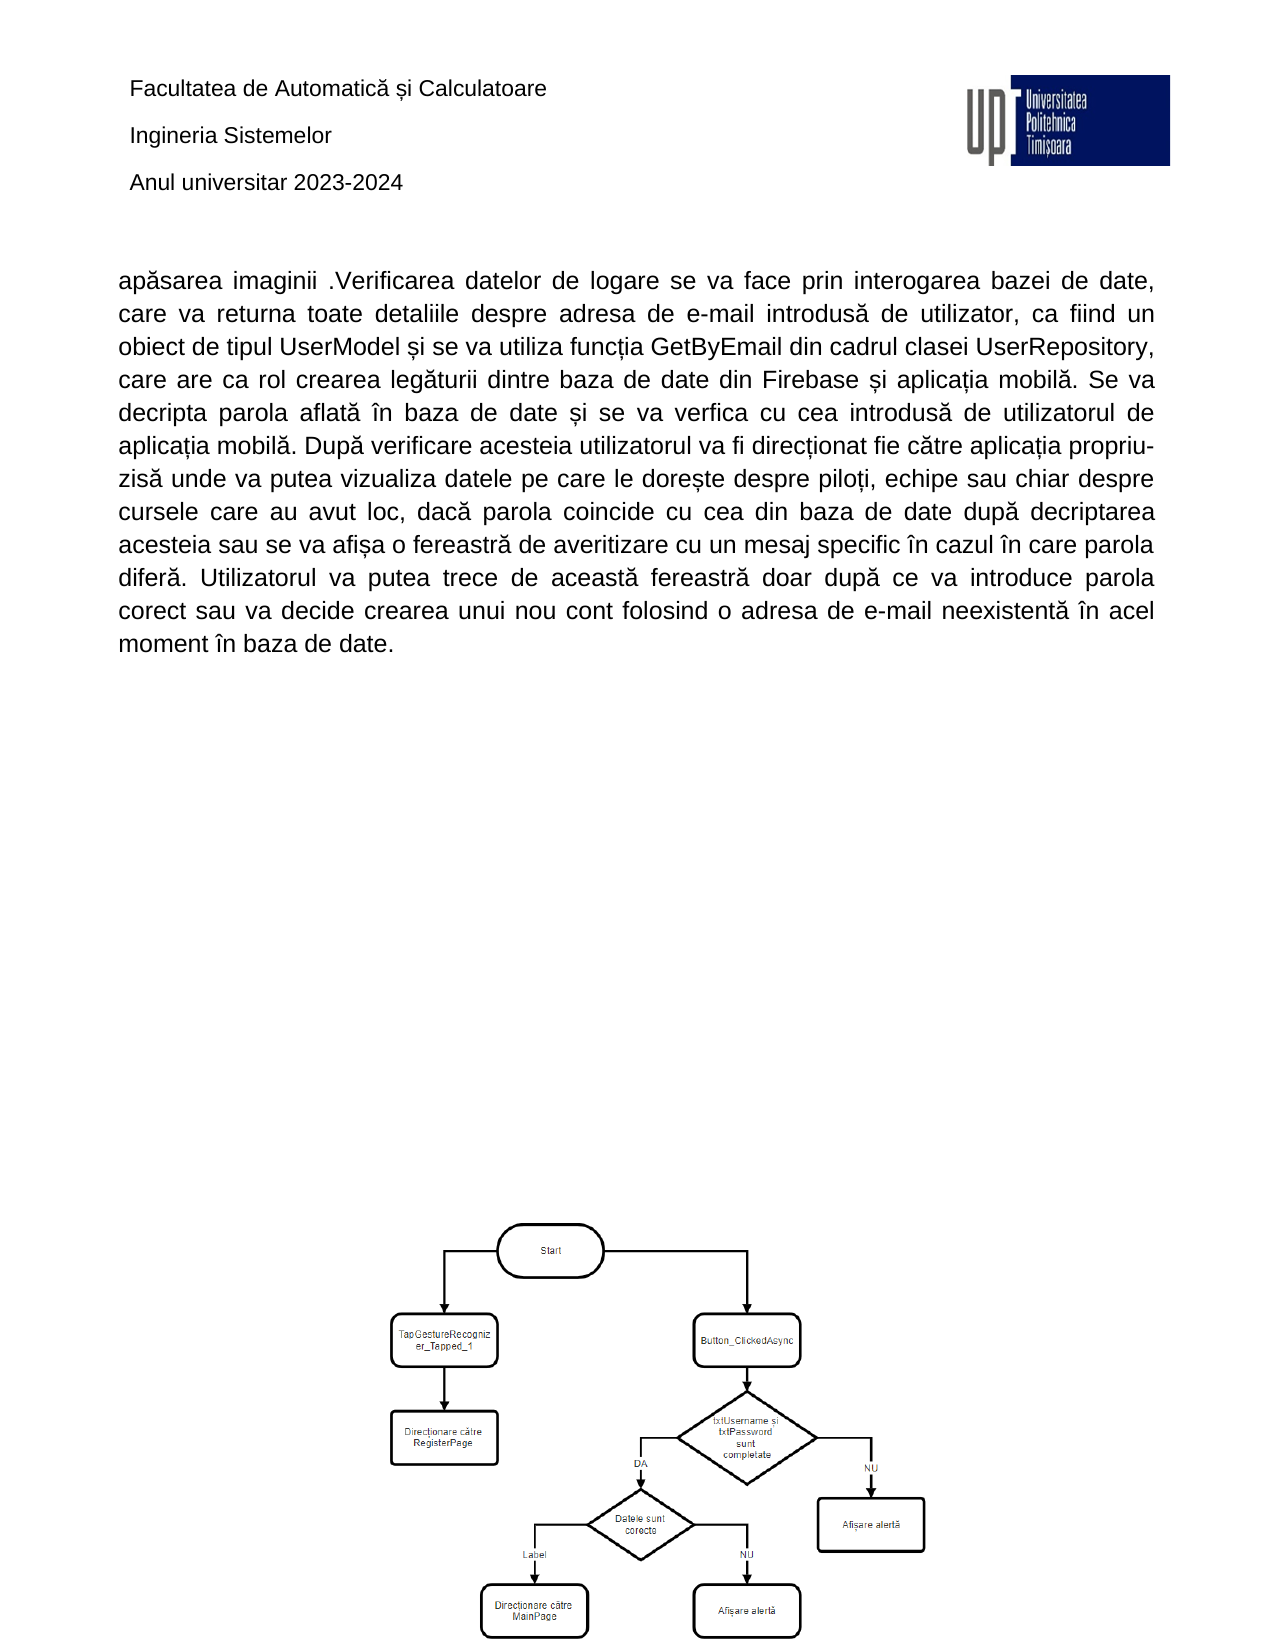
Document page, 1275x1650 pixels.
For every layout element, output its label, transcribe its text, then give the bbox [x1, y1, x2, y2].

picture [967, 75, 1171, 166]
picture [339, 1214, 936, 1650]
